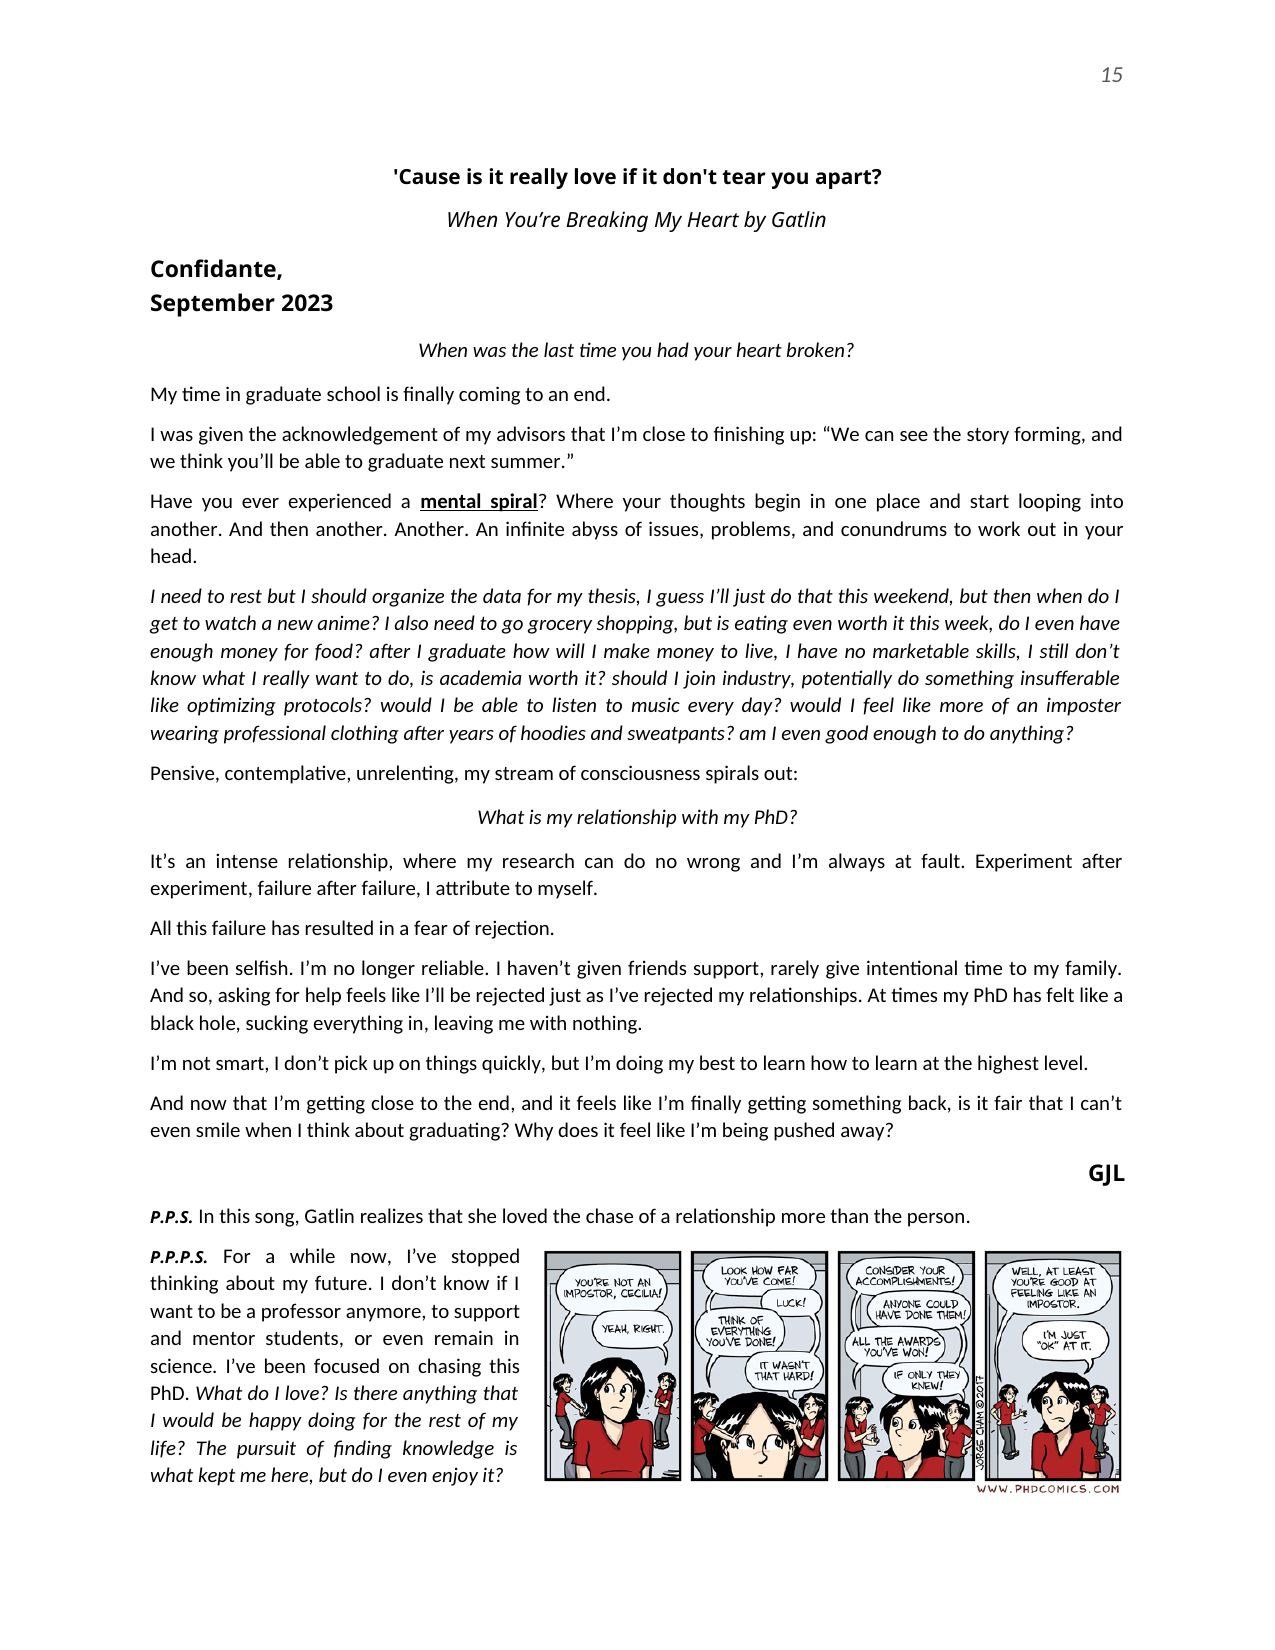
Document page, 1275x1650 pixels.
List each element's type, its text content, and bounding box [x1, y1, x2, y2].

text I need to rest but I should organize the data for my thesis, I guess I’ll just do that this weekend, but then when do I get to watch a new anime? I also need to go grocery shopping, but is eating even worth it this week, do I even have enough money for food? after I graduate how will I make money to live, I have no marketable skills, I still don’t know what I really want to do, is academia worth it? should I join industry, potentially do something insufferable like optimizing protocols? would I be able to listen to music every day? would I feel like more of an imposter wearing professional clothing after years of hoodies and sweatpants? am I even good enough to do anything? [150, 583, 1125, 745]
text Pensive, contemplative, unrelenting, my stream of consciousness spirals out: [150, 760, 1125, 785]
picture [539, 1243, 1125, 1497]
text My time in graduate school is finally coming to an end. [150, 381, 1125, 407]
text P.P.S. In this song, Gatlin realizes that she loved the chase of a relationship more than the person. [150, 1203, 1125, 1229]
text P.P.P.S. For a while now, I’ve stopped thinking about my future. I don’t know if I want to be a professor anymore, to support and mentor students, or even remain in science. I’ve been focused on chasing this PhD. What do I love? Is there anything that I would be happy doing for the rest of my life? The pursuit of finding knowledge is what kept me here, but do I even enjoy it? [150, 1243, 539, 1488]
text 'Cause is it really love if it don't tear you apart? [150, 162, 1125, 191]
text It’s an intense relationship, where my research can do no wrong and I’m always at fault. Experiment after experiment, failure after failure, I attribute to myself. [150, 848, 1125, 901]
text I was given the acknowledgement of my advisors that I’m close to finishing up: “We can see the story forming, and we think you’ll be able to graduate next summer.” [150, 421, 1125, 474]
text What is my relationship with my PhD? [150, 804, 1125, 829]
text I’m not smart, I don’t pick up on things quickly, but I’m doing my best to learn how to learn at the highest level. [150, 1050, 1125, 1075]
text I’ve been selfish. I’m no longer reliable. I haven’t given friends support, rarely give intentional time to my family. And so, asking for help feels like I’ll be rejected just as I’ve rejected my relationships. At times my PhD has felt like a black hole, sucking everything in, leaving me with nothing. [150, 955, 1125, 1035]
text All this failure has resulted in a fear of rejection. [150, 915, 1125, 941]
text When was the last time you had your heart broken? [150, 337, 1125, 362]
text When You’re Breaking My Heart by Gatlin [150, 206, 1125, 234]
text And now that I’m getting close to the end, and it feels like I’m finally getting something back, is it fair that I can’t even smile when I think about graduating? Why does it feel like I’m being pushed away? [150, 1090, 1125, 1143]
text Confidante, September 2023 [150, 253, 1125, 318]
text GJL [150, 1157, 1125, 1188]
text Have you ever experienced a mental spiral? Where your thoughts begin in one place and start looping into another. And then another. Another. An infinite abyss of issues, problems, and conundrums to work out in your head. [150, 488, 1125, 568]
